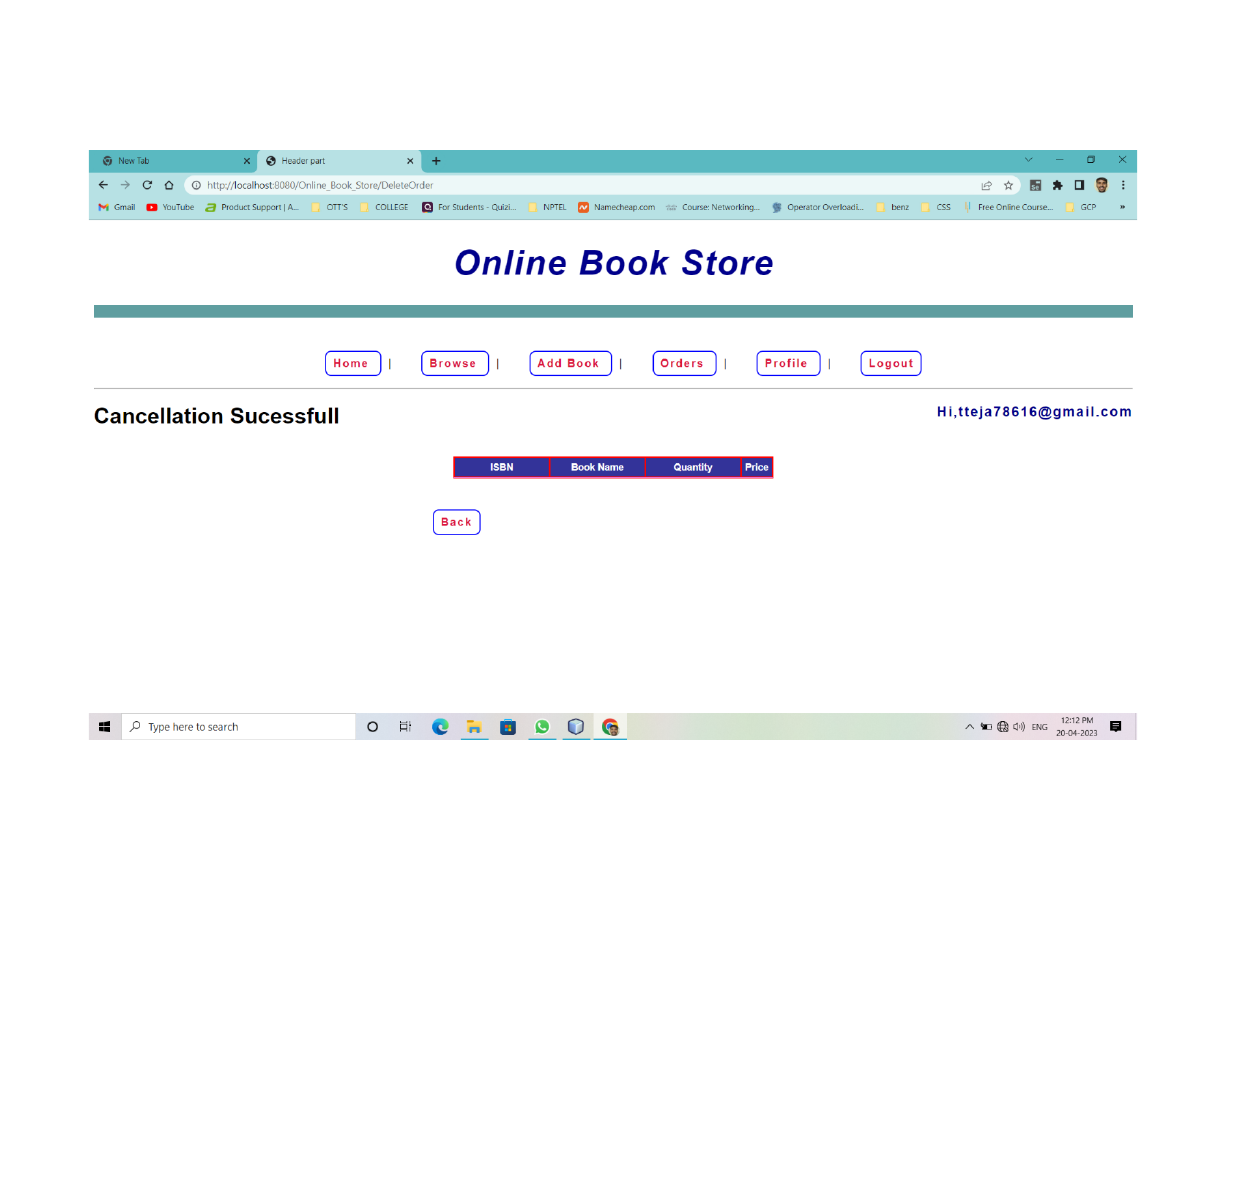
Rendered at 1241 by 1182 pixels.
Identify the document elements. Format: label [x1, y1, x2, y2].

picture [88, 150, 1138, 740]
